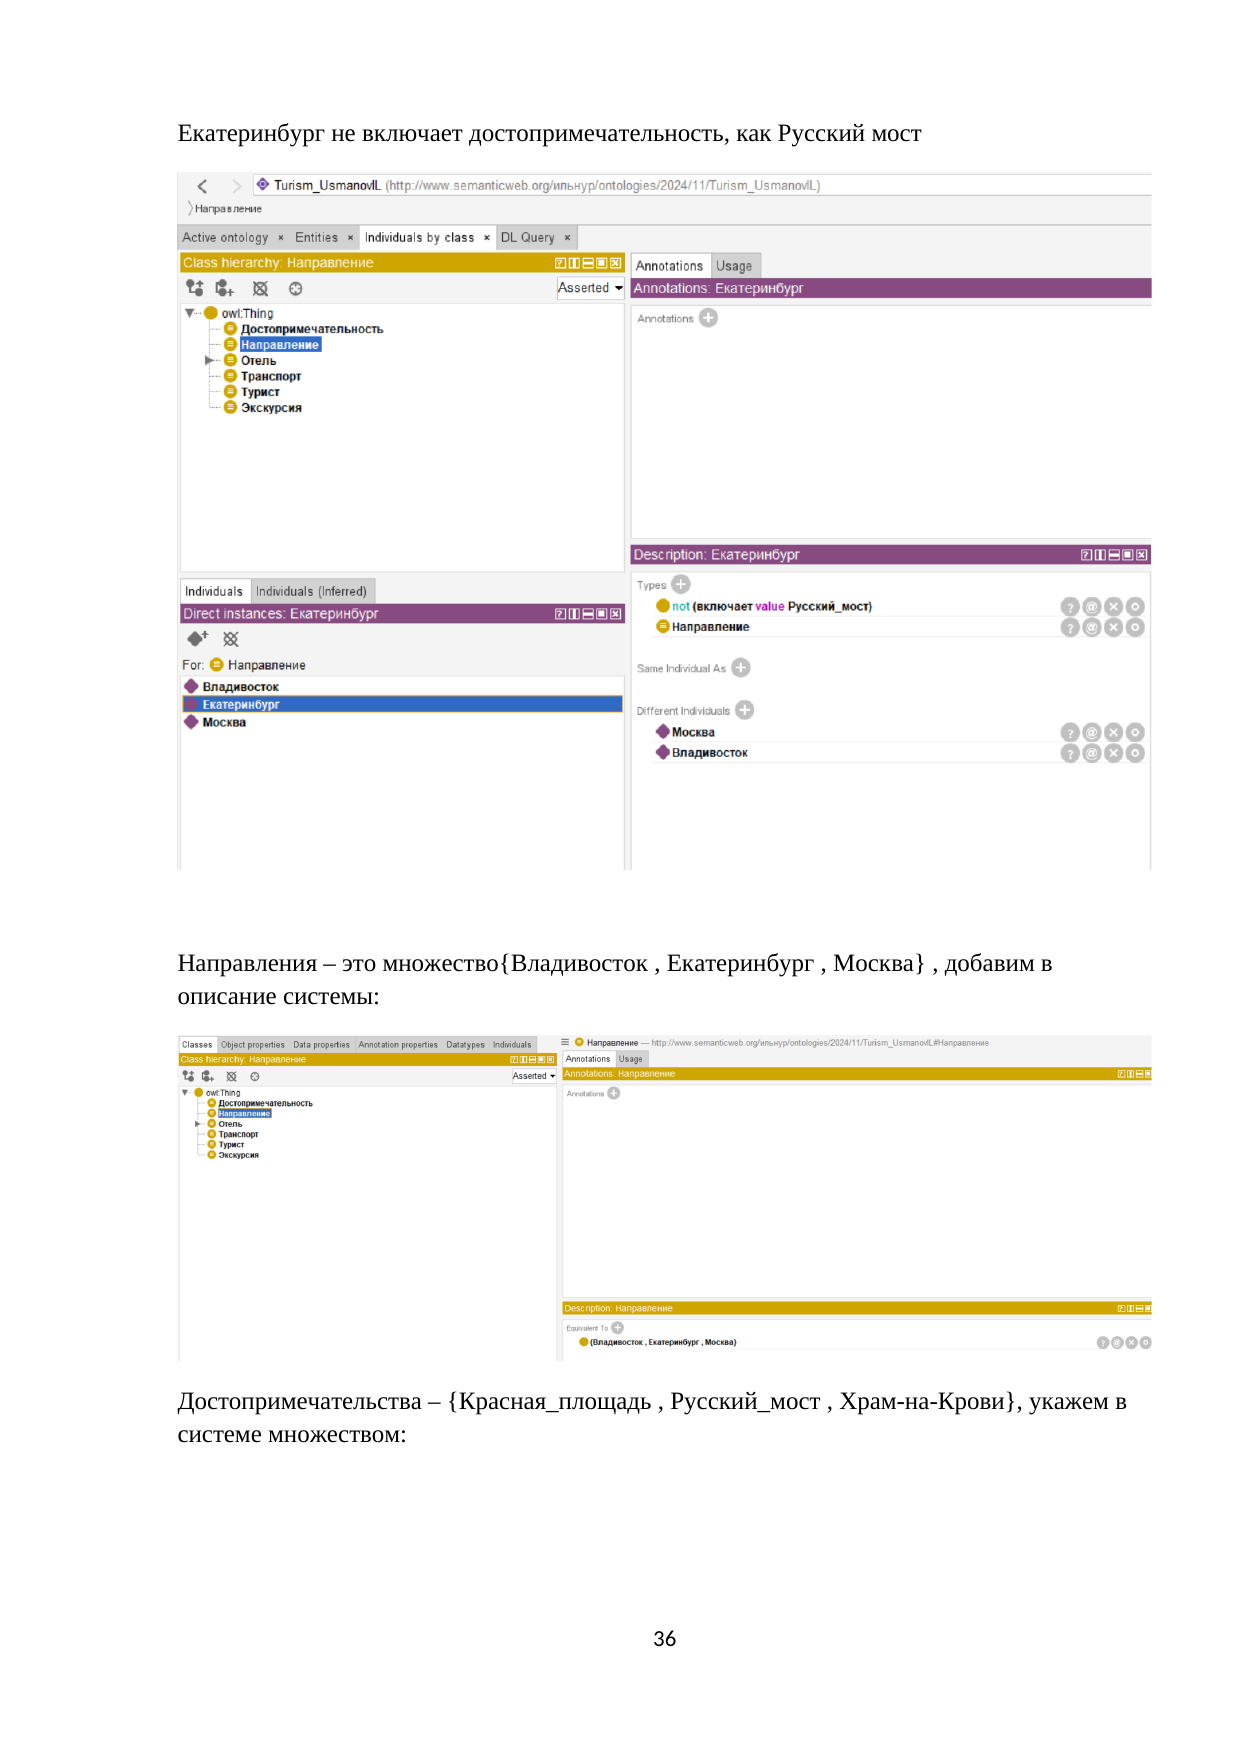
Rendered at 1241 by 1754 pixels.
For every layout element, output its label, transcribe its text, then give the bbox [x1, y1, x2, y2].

text Екатеринбург не включает достопримечательность, как Русский мост [177, 118, 1152, 147]
picture [177, 1035, 1152, 1361]
picture [177, 172, 1152, 870]
text Достопримечательства – {Красная_площадь , Русский_мост , Храм-на-Крови}, укажем в системе множеством: [177, 1386, 1152, 1447]
text Направления – это множество{Владивосток , Екатеринбург , Москва} , добавим в описание системы: [177, 948, 1152, 1010]
